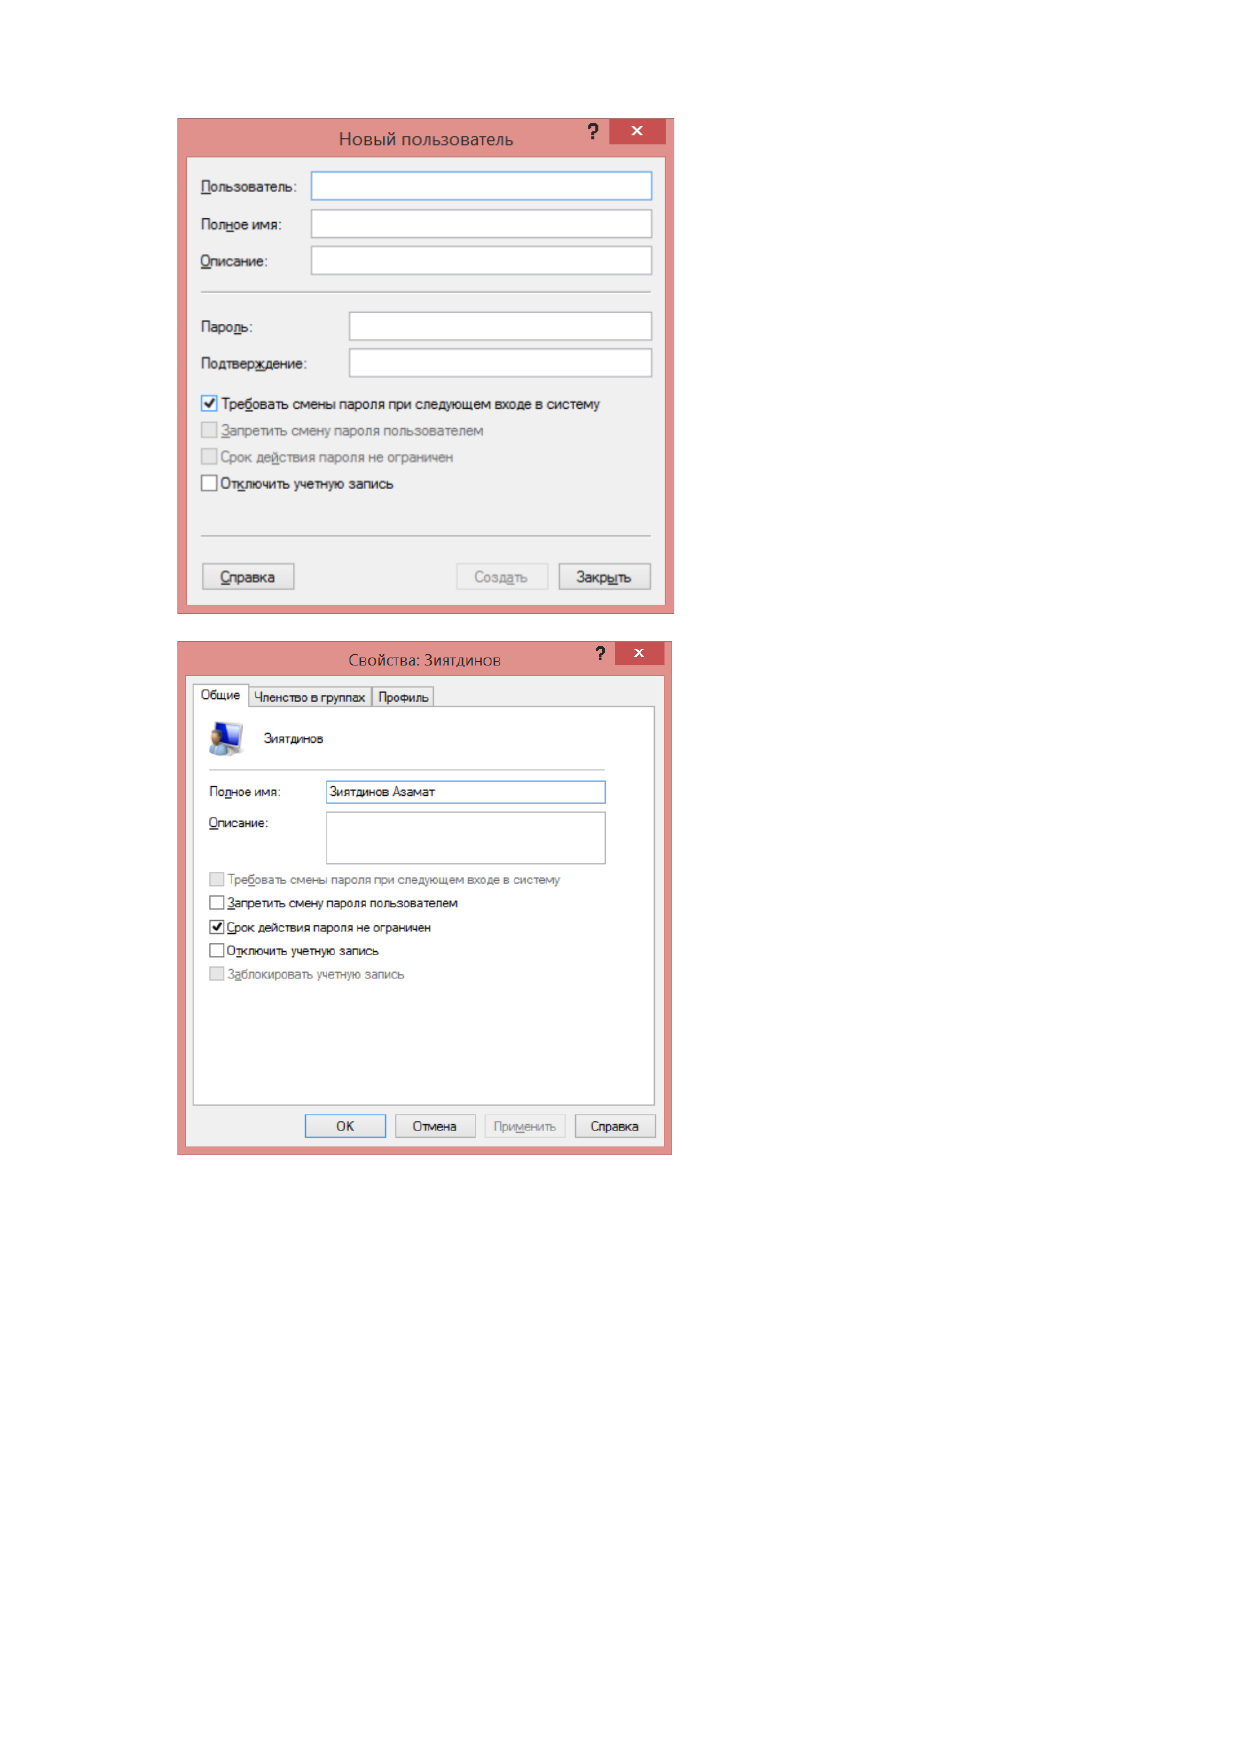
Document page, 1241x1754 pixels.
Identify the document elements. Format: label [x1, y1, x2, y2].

picture [177, 118, 675, 614]
picture [177, 641, 672, 1155]
